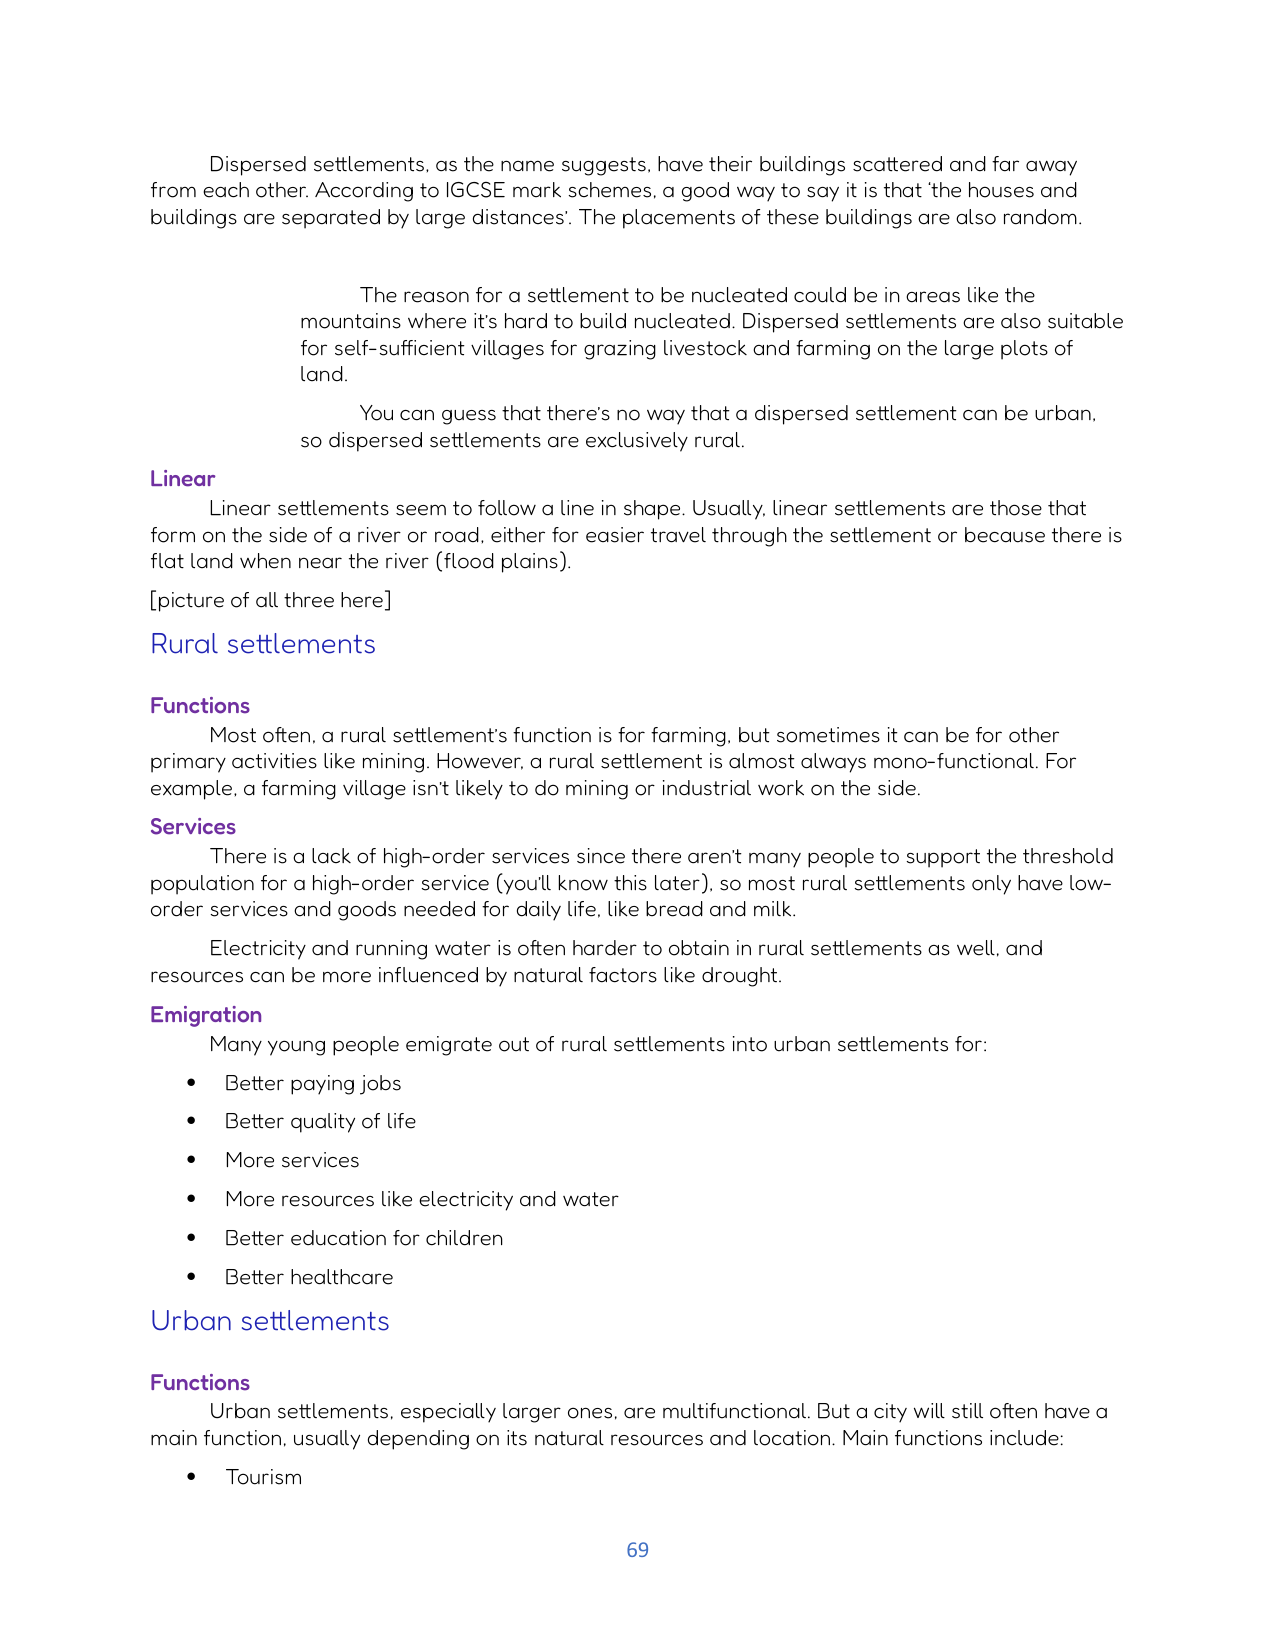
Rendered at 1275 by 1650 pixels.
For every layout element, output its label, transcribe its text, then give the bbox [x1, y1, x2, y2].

text Functions [150, 691, 1125, 718]
text Emigration [150, 1000, 1125, 1027]
text Services [150, 812, 1125, 840]
text Most often, a rural settlement’s function is for farming, but sometimes it can be for other primary activities like mining. However, a rural settlement is almost always mono-functional. For example, a farming village isn’t likely to do mining or industrial work on the side. [150, 721, 1125, 800]
text You can guess that there’s no way that a dispersed settlement can be urban, so dispersed settlements are exclusively rural. [300, 399, 1125, 452]
list Better education for children [187, 1224, 1125, 1251]
text Dispersed settlements, as the name suggests, have their buildings scattered and far away from each other. According to IGCSE mark schemes, a good way to say it is that ‘the houses and buildings are separated by large distances’. The placements of these buildings are also random. [150, 150, 1125, 229]
list More resources like electricity and water [187, 1185, 1125, 1212]
text Electricity and running water is often harder to obtain in rural settlements as well, and resources can be more influenced by natural factors like drought. [150, 934, 1125, 987]
list Better quality of life [187, 1107, 1125, 1134]
text Functions [150, 1368, 1125, 1395]
text Linear settlements seem to follow a line in shape. Usually, linear settlements are those that form on the side of a river or road, either for easier travel through the settlement or because there is flat land when near the river (flood plains). [150, 494, 1125, 574]
text There is a lack of high-order services since there aren’t many people to support the threshold population for a high-order service (you’ll know this later), so most rural settlements only have low-order services and goods needed for daily life, like bread and milk. [150, 842, 1125, 922]
list More services [187, 1146, 1125, 1173]
text The reason for a settlement to be nucleated could be in areas like the mountains where it’s hard to build nucleated. Dispersed settlements are also suitable for self-sufficient villages for grazing livestock and farming on the large plots of land. [300, 281, 1125, 387]
text Linear [150, 464, 1125, 492]
text [picture of all three here] [150, 586, 1125, 613]
text Urban settlements, especially larger ones, are multifunctional. But a city will still often have a main function, usually depending on its natural resources and location. Main functions include: [150, 1398, 1125, 1451]
text Urban settlements [150, 1302, 1125, 1338]
list Tourism [187, 1463, 1125, 1489]
list Better healthcare [187, 1263, 1125, 1290]
text Many young people emigrate out of rural settlements into urban settlements for: [150, 1029, 1125, 1056]
list Better paying jobs [187, 1068, 1125, 1095]
text Rural settlements [150, 625, 1125, 661]
